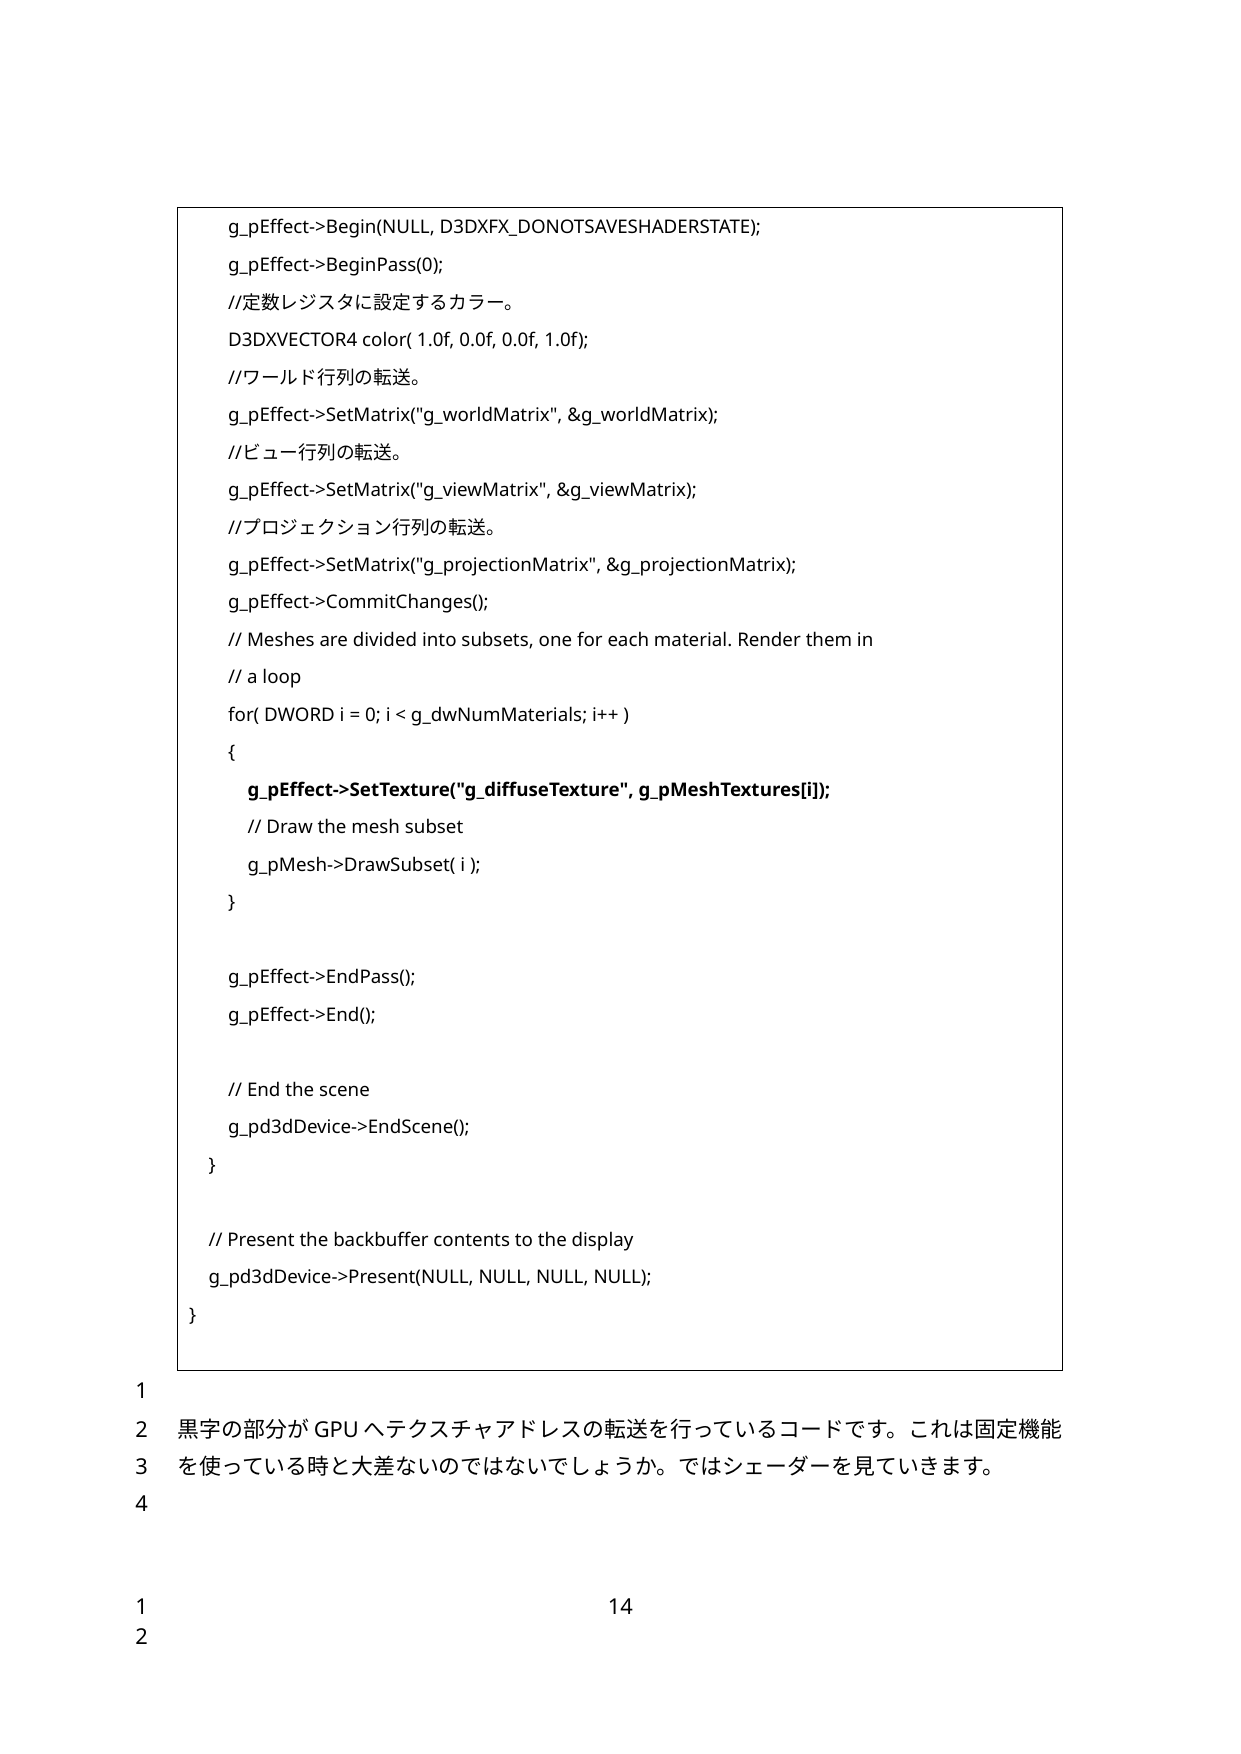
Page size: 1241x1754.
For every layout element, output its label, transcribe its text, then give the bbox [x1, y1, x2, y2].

text 黒字の部分がGPUへテクスチャアドレスの転送を行っているコードです。これは固定機能を使っている時と大差ないのではないでしょうか。ではシェーダーを見ていきます。 [177, 1409, 1063, 1484]
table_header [178, 208, 1062, 1370]
